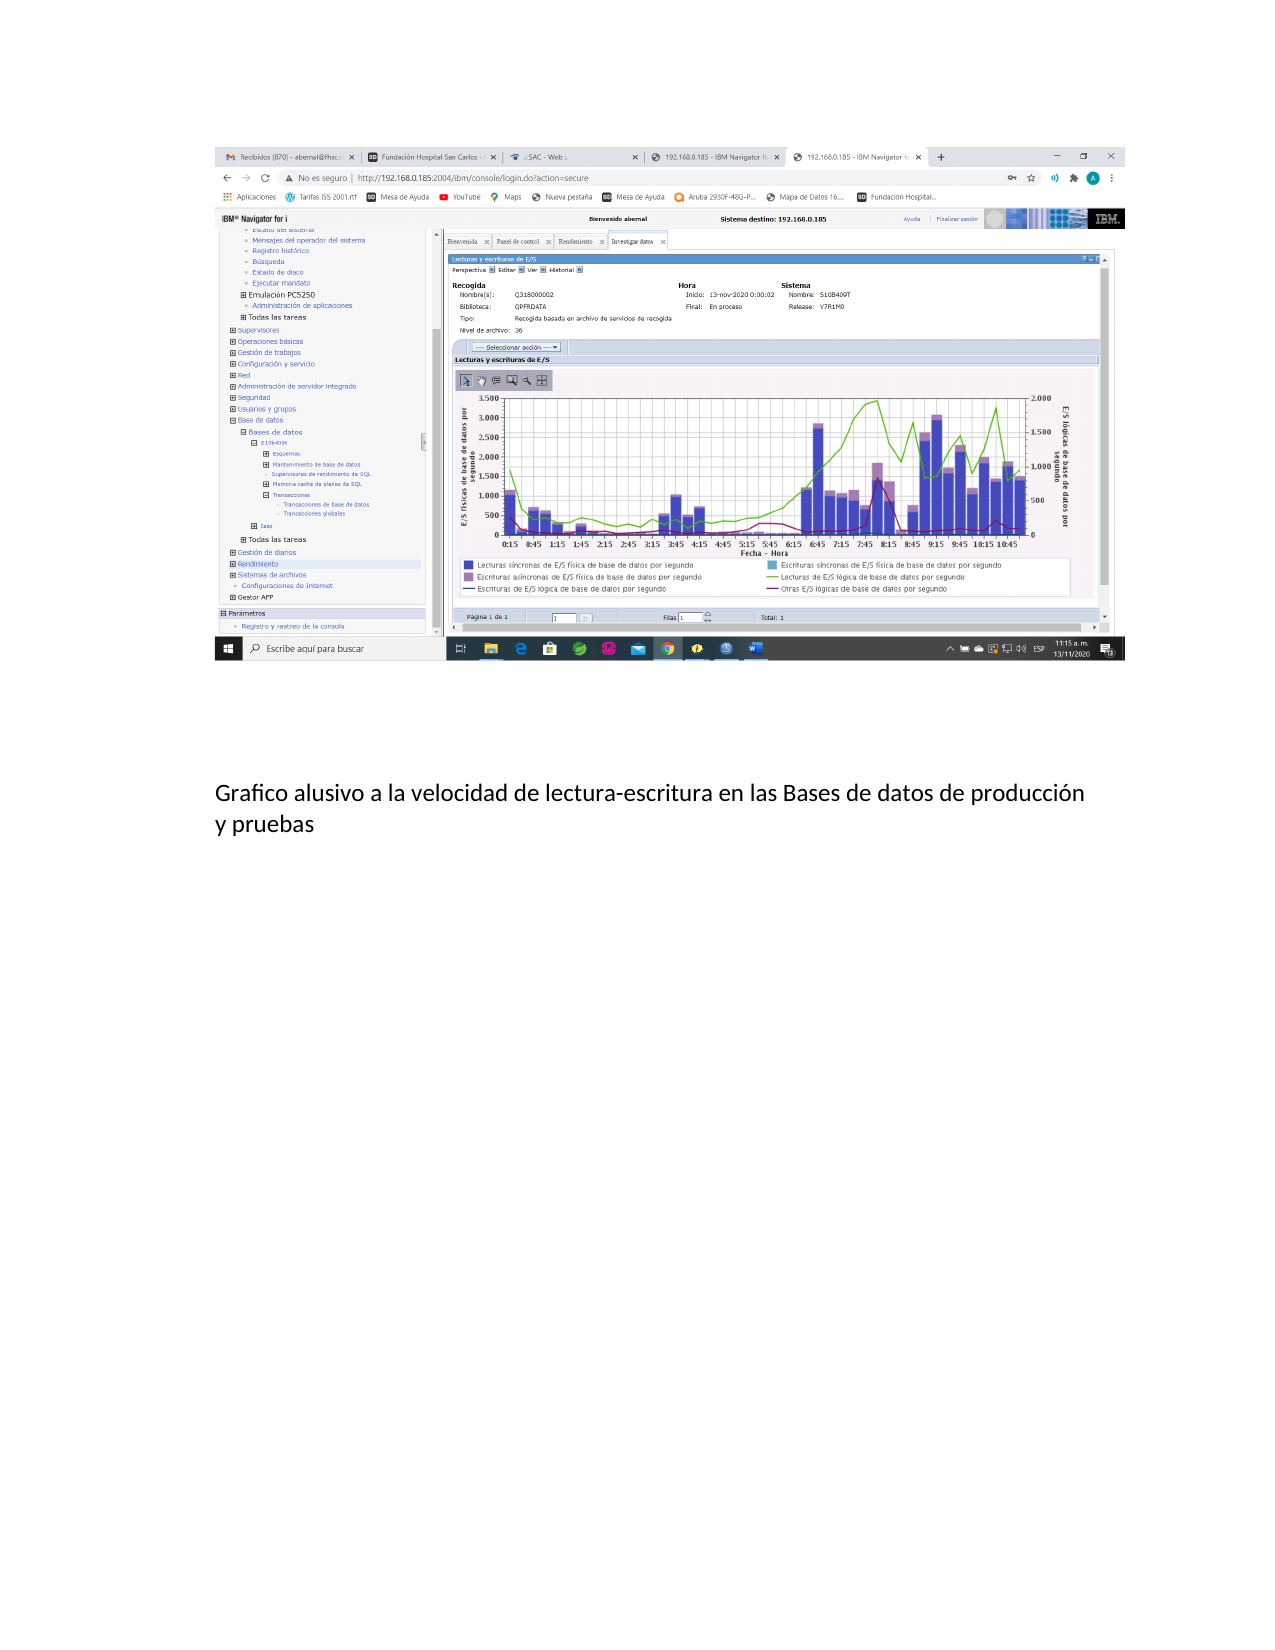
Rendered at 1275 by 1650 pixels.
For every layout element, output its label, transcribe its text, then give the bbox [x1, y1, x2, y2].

list Grafico alusivo a la velocidad de lectura-escritura en las Bases de datos de producción y pruebas [215, 778, 1098, 839]
